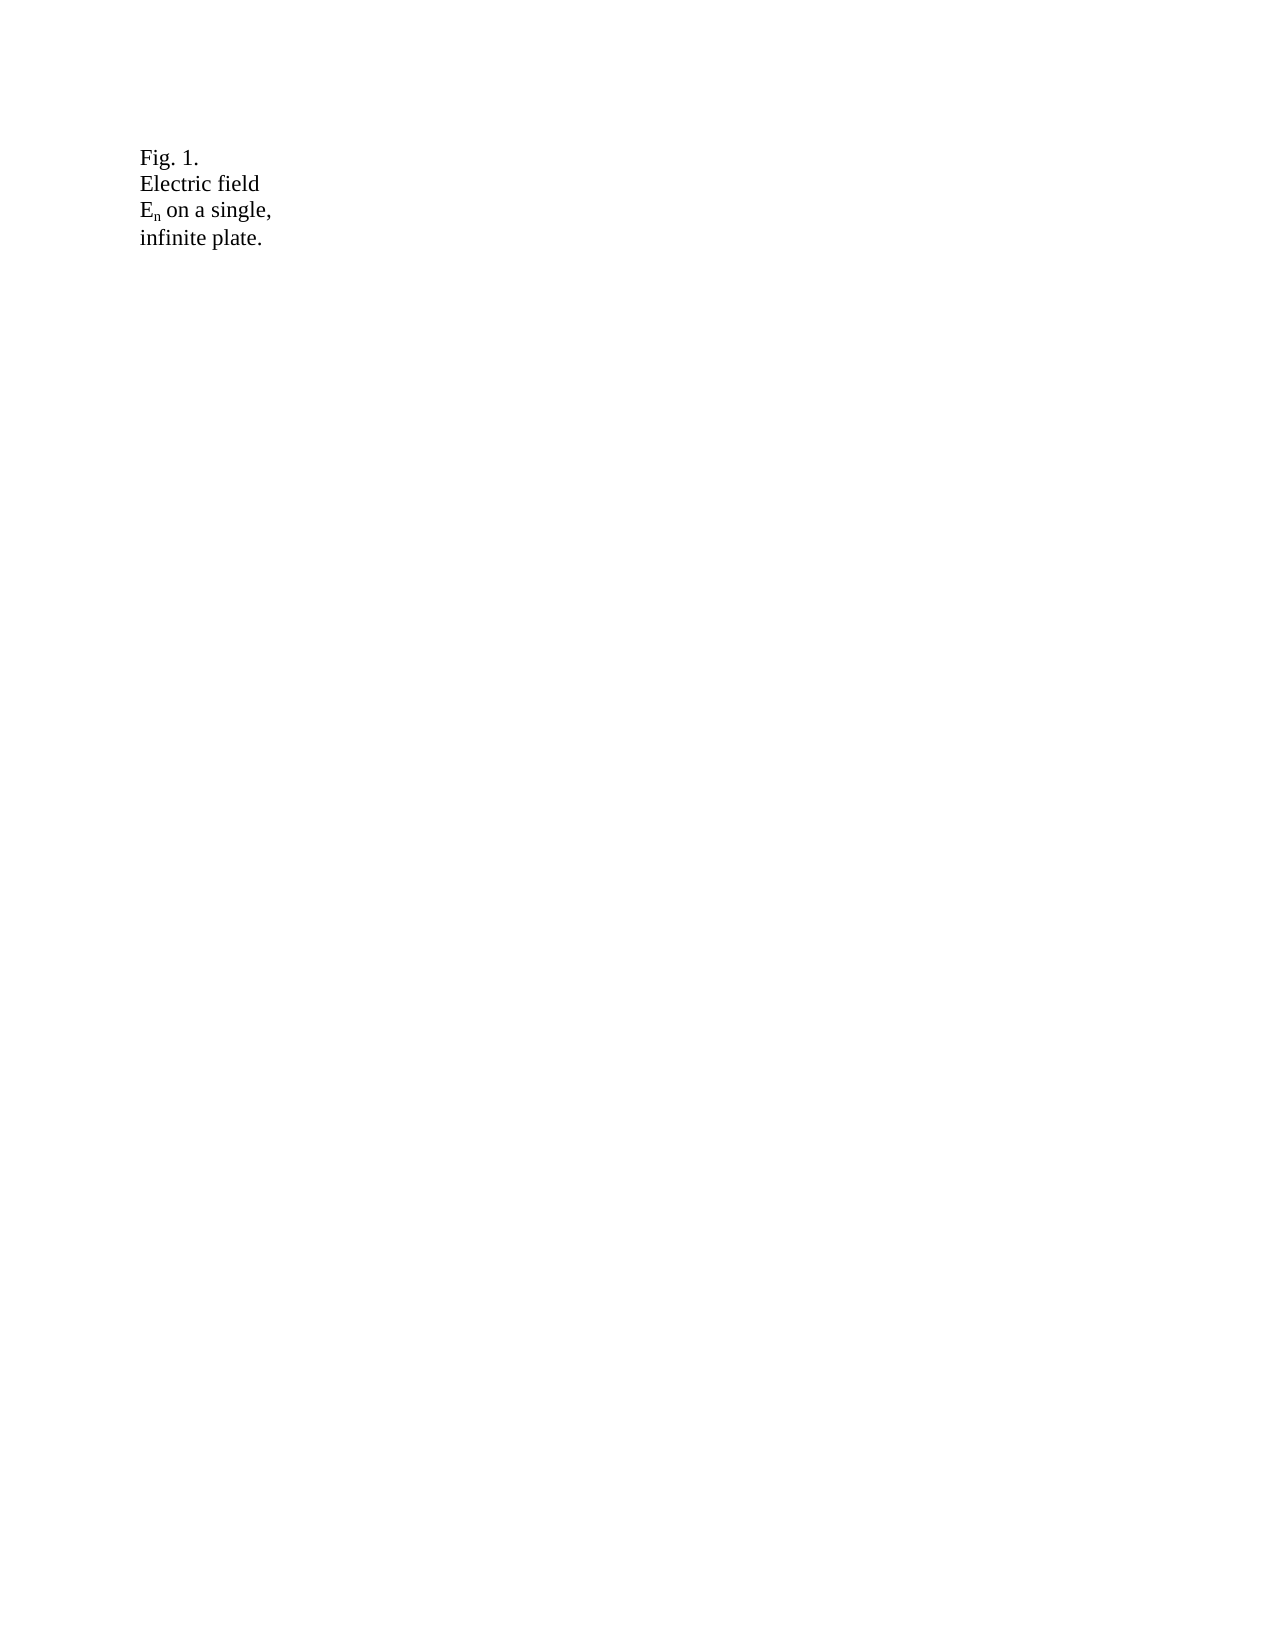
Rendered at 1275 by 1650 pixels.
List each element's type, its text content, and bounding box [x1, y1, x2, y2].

text Fig. 1. Electric field En on a single, infinite plate. [139, 144, 276, 251]
